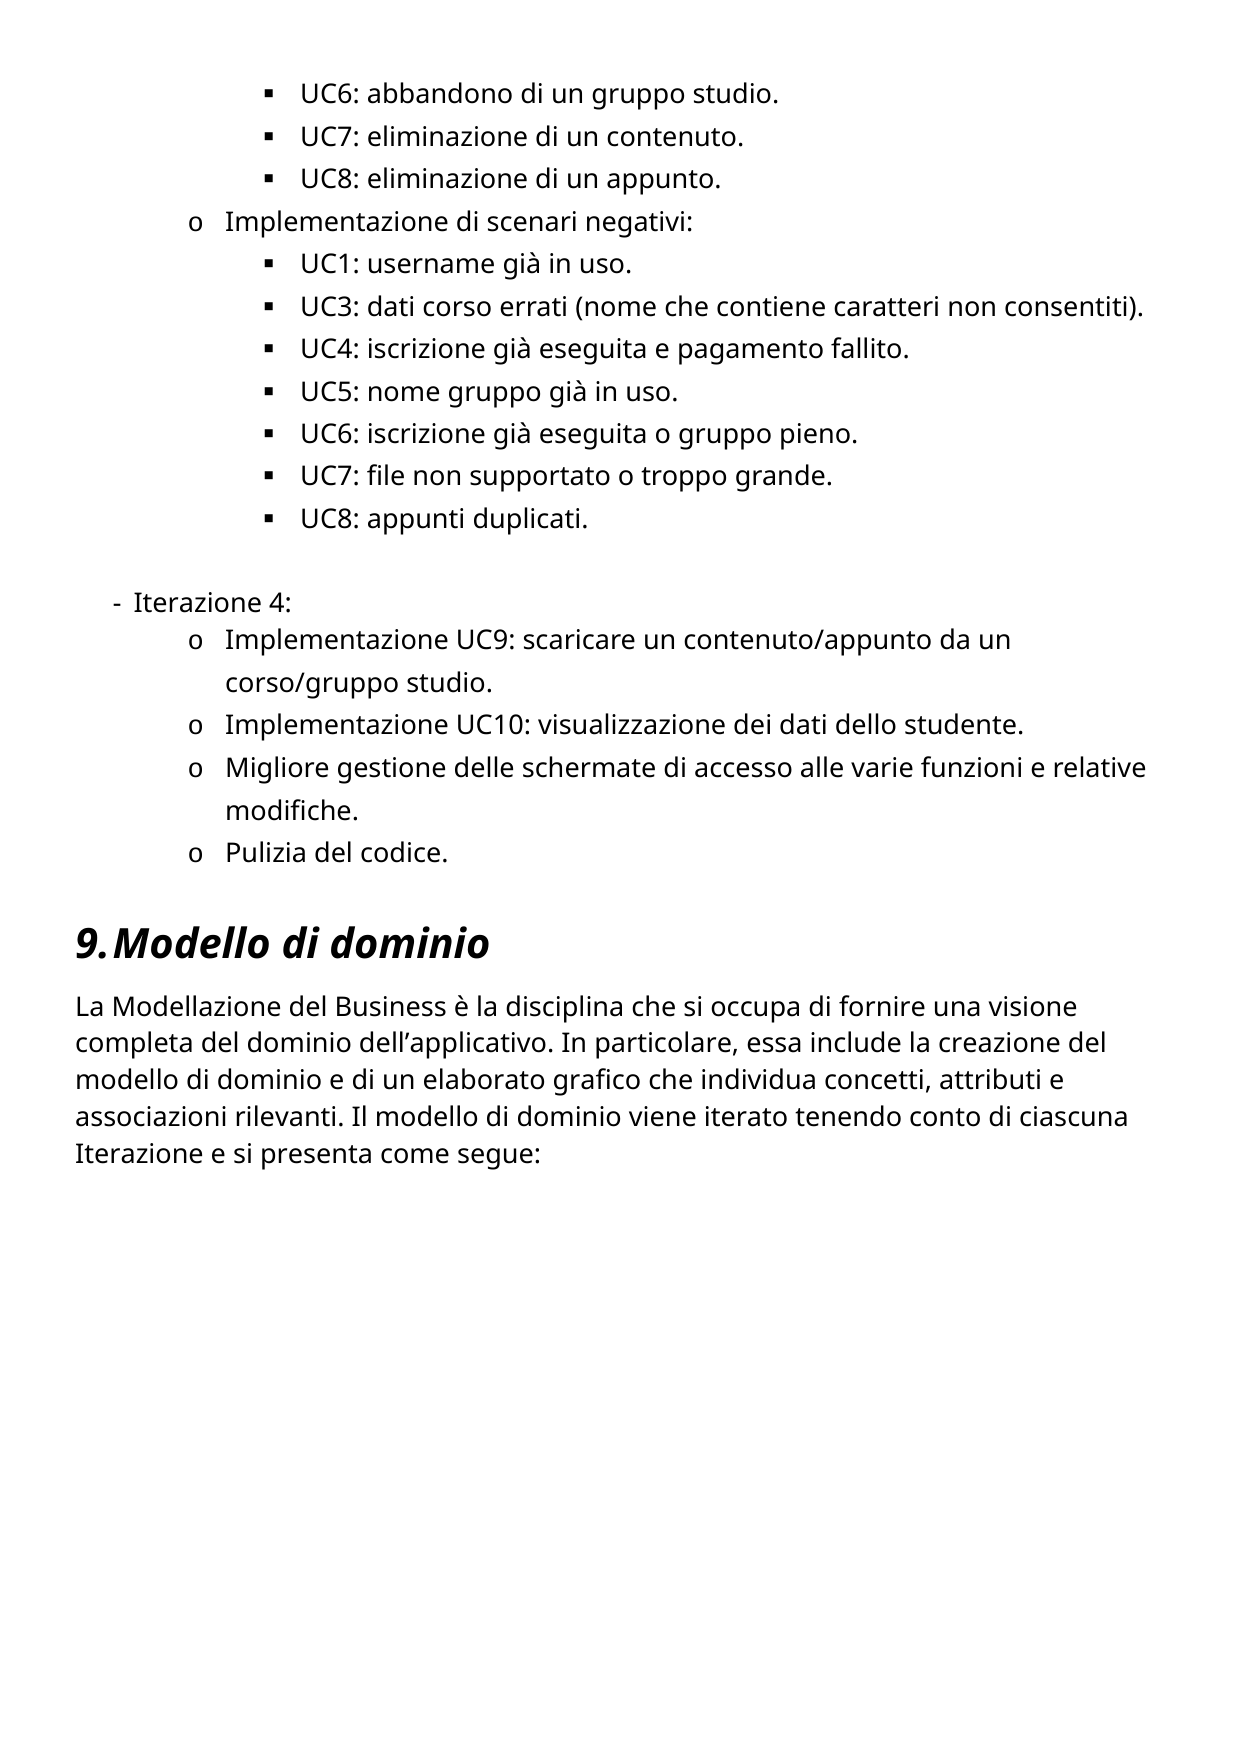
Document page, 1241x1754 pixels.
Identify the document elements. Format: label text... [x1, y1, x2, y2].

list UC4: iscrizione già eseguita e pagamento fallito. [262, 329, 1165, 366]
list UC8: eliminazione di un appunto. [262, 160, 1165, 197]
list UC8: appunti duplicati. [262, 499, 1165, 536]
text La Modellazione del Business è la disciplina che si occupa di fornire una visione completa del dominio dell’applicativo. In particolare, essa include la creazione del modello di dominio e di un elaborato grafico che individua concetti, attributi e associazioni rilevanti. Il modello di dominio viene iterato tenendo conto di ciascuna Iterazione e si presenta come segue: [75, 987, 1165, 1171]
list Implementazione di scenari negativi: [187, 202, 1165, 239]
list UC3: dati corso errati (nome che contiene caratteri non consentiti). [262, 287, 1165, 324]
list Implementazione UC9: scaricare un contenuto/appunto da un corso/gruppo studio. [187, 621, 1165, 700]
list Iterazione 4: [112, 584, 1165, 621]
list UC5: nome gruppo già in uso. [262, 372, 1165, 409]
subtitle Modello di dominio [75, 913, 1165, 970]
list Migliore gestione delle schermate di accesso alle varie funzioni e relative modifiche. [187, 748, 1165, 828]
list Pulizia del codice. [187, 833, 1165, 871]
list Implementazione UC10: visualizzazione dei dati dello studente. [187, 706, 1165, 743]
list UC6: abbandono di un gruppo studio. [262, 75, 1165, 112]
list UC1: username già in uso. [262, 245, 1165, 282]
list UC6: iscrizione già eseguita o gruppo pieno. [262, 414, 1165, 451]
list UC7: file non supportato o troppo grande. [262, 457, 1165, 494]
list UC7: eliminazione di un contenuto. [262, 117, 1165, 154]
